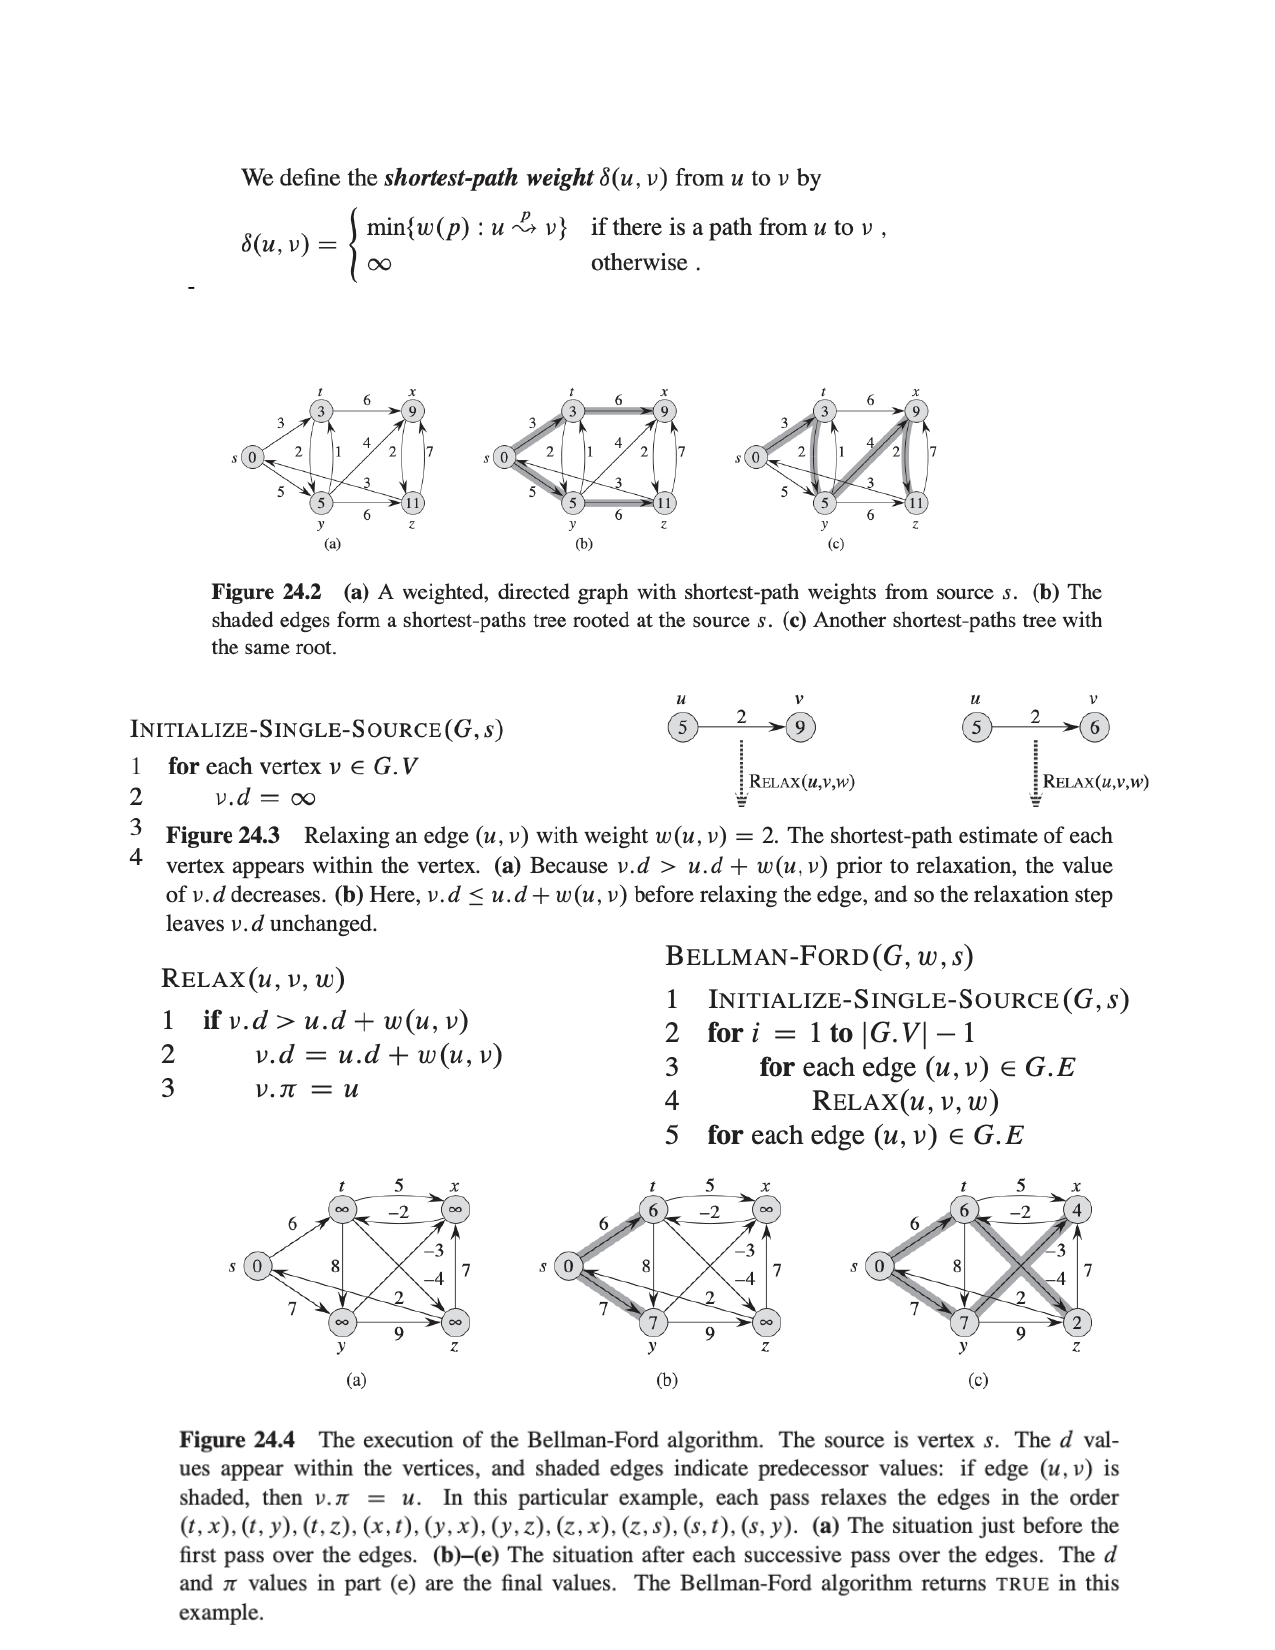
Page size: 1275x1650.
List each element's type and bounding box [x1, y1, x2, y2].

picture [225, 150, 896, 295]
picture [193, 357, 1111, 666]
picture [116, 677, 1150, 1647]
